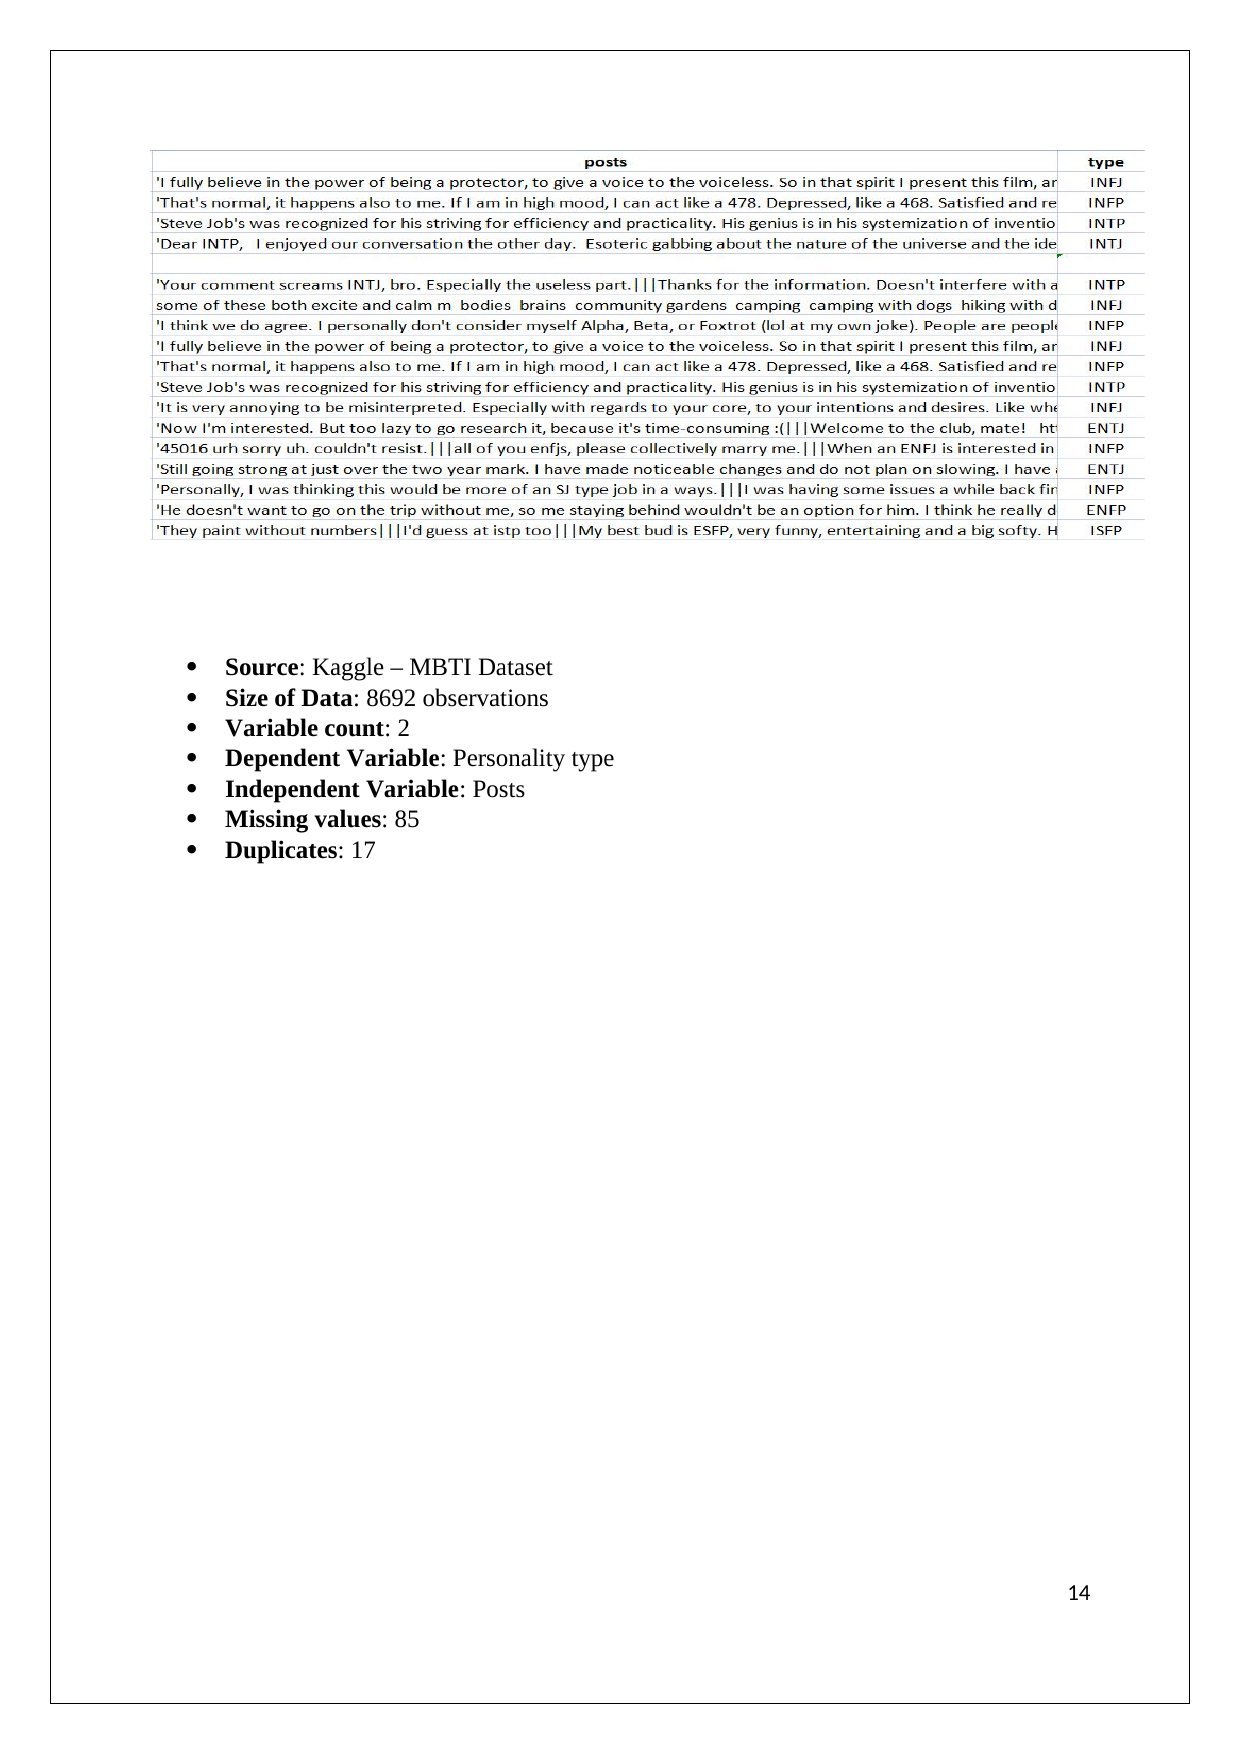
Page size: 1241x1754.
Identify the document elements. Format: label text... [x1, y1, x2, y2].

list Variable count: 2 [187, 713, 1090, 742]
list Missing values: 85 [187, 804, 1090, 833]
list Dependent Variable: Personality type [187, 743, 1090, 772]
list Source: Kaggle – MBTI Dataset [187, 652, 1090, 681]
picture [150, 150, 1145, 540]
list Independent Variable: Posts [187, 774, 1090, 803]
list Size of Data: 8692 observations [187, 683, 1090, 711]
list Duplicates: 17 [187, 835, 1090, 863]
